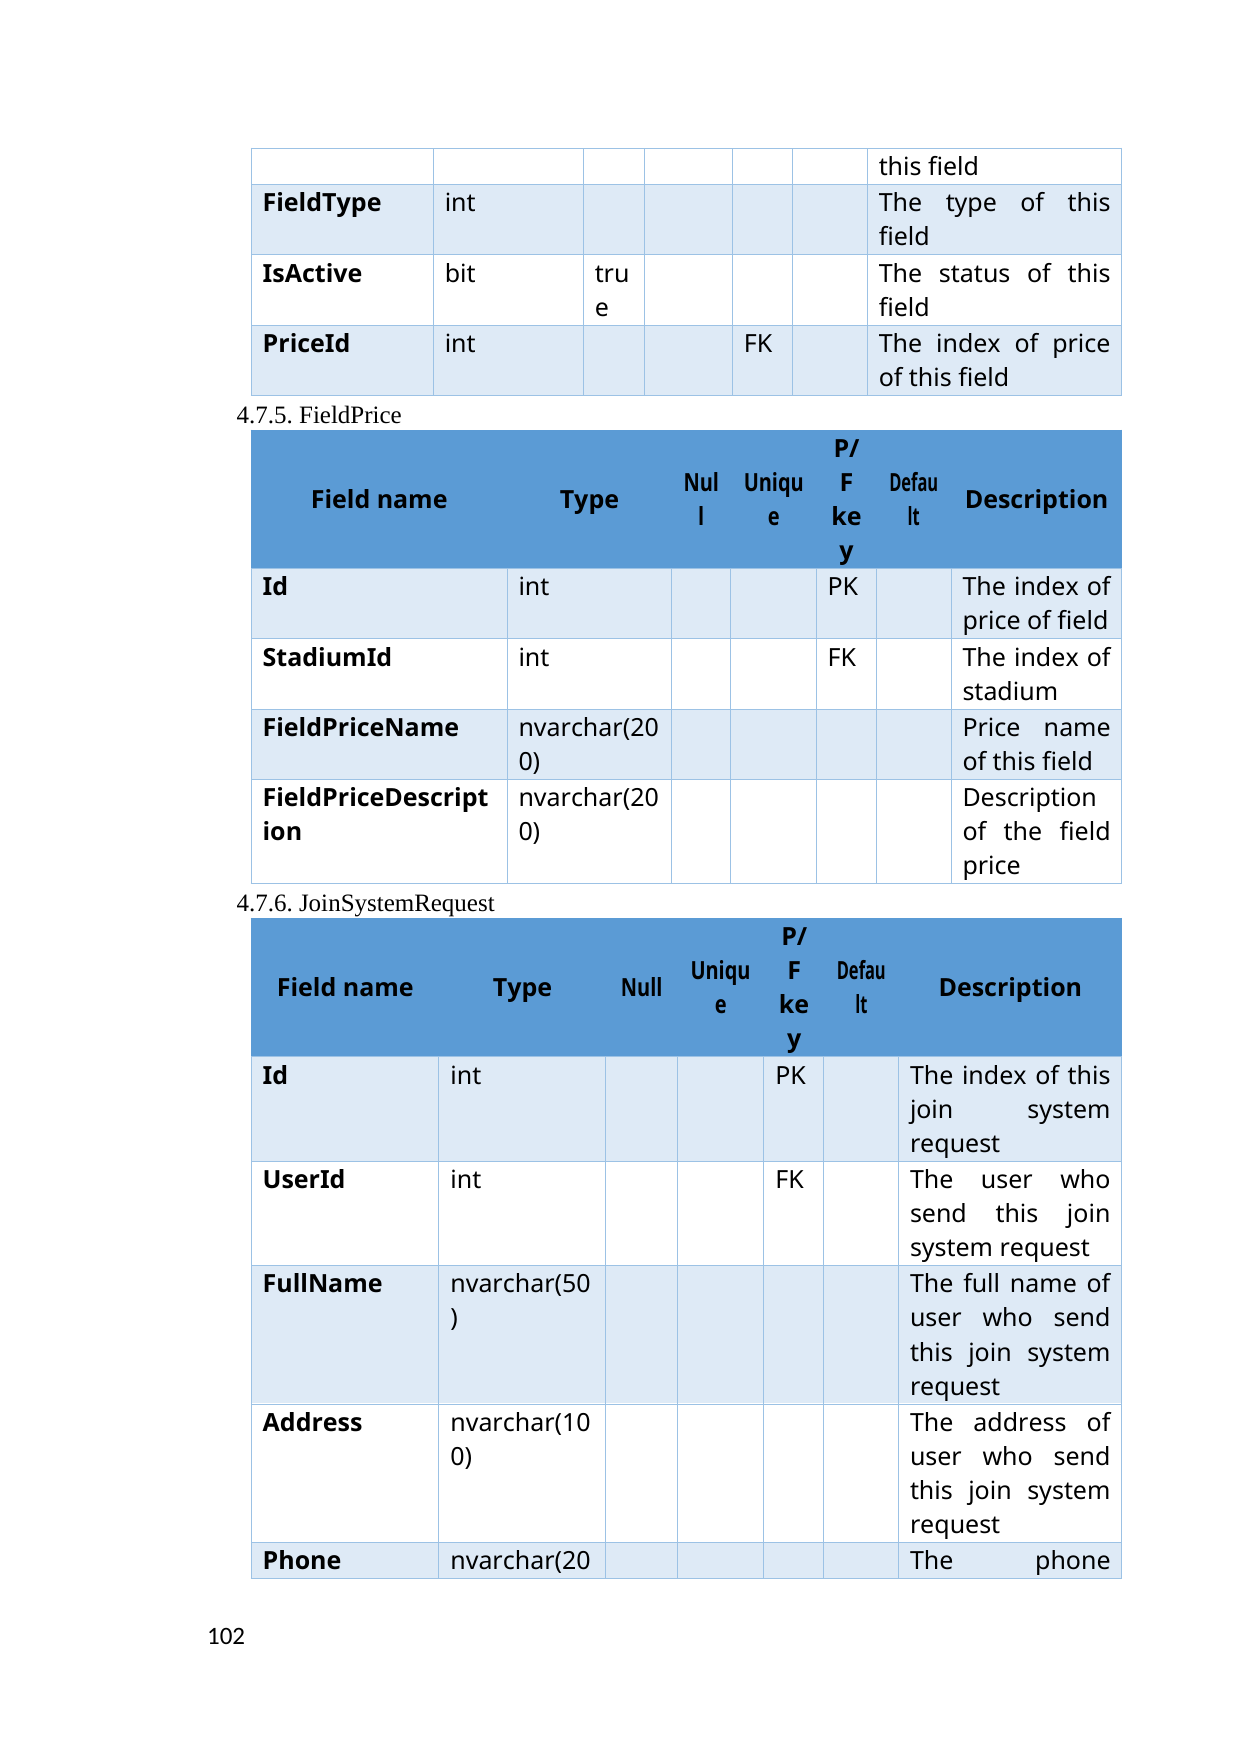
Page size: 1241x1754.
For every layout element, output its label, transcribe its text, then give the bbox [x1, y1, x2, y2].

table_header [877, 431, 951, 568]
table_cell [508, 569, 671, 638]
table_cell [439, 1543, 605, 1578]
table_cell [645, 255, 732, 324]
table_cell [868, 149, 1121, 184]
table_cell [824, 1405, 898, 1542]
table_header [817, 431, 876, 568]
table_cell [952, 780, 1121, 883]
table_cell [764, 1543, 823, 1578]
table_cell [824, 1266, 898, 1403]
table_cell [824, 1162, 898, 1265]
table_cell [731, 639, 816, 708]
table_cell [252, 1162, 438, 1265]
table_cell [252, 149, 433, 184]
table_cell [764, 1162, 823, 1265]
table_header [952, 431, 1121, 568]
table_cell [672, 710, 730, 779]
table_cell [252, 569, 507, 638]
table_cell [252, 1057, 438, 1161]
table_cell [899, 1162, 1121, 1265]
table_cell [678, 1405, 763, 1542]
subtitle JoinSystemRequest [236, 888, 1124, 917]
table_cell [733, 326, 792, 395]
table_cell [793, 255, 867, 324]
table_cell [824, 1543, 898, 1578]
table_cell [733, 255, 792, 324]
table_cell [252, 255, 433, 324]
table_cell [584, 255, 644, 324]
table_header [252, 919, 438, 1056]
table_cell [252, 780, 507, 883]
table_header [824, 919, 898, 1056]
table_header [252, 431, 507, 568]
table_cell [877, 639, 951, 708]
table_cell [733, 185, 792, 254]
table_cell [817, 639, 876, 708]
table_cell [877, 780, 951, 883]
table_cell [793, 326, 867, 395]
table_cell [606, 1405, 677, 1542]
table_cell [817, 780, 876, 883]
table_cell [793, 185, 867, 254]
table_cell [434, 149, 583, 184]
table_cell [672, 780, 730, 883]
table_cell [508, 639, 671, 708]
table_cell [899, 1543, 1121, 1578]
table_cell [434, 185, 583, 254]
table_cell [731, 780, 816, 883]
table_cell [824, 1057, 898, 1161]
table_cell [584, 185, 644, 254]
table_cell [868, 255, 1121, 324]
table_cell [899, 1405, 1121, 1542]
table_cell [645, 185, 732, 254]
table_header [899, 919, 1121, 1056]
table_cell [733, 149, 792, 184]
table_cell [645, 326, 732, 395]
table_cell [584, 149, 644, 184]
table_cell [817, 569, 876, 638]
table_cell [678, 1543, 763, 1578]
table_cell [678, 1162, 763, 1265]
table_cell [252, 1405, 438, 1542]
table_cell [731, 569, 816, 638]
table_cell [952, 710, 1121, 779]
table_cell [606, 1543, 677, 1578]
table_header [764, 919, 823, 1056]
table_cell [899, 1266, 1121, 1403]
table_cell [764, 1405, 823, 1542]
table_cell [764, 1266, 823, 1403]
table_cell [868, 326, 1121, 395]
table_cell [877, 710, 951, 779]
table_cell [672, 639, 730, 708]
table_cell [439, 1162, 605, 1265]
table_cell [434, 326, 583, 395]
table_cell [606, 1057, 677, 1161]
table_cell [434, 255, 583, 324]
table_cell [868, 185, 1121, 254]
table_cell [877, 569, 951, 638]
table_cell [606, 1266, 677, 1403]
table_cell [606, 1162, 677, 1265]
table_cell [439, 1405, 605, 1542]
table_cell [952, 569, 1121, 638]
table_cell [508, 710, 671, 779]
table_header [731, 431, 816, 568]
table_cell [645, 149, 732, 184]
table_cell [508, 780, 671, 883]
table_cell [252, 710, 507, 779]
subtitle FieldPrice [236, 400, 1124, 429]
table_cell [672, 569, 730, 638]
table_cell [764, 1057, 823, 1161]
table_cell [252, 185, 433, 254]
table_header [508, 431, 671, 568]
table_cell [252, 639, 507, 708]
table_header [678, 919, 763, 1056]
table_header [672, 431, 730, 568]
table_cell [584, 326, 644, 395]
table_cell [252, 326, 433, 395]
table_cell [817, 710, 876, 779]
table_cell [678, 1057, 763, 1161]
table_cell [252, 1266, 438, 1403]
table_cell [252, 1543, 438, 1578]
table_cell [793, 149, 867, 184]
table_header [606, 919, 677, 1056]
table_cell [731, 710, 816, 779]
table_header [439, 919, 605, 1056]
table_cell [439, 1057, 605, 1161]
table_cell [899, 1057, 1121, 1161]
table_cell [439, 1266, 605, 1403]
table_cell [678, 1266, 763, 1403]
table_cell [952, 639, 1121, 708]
